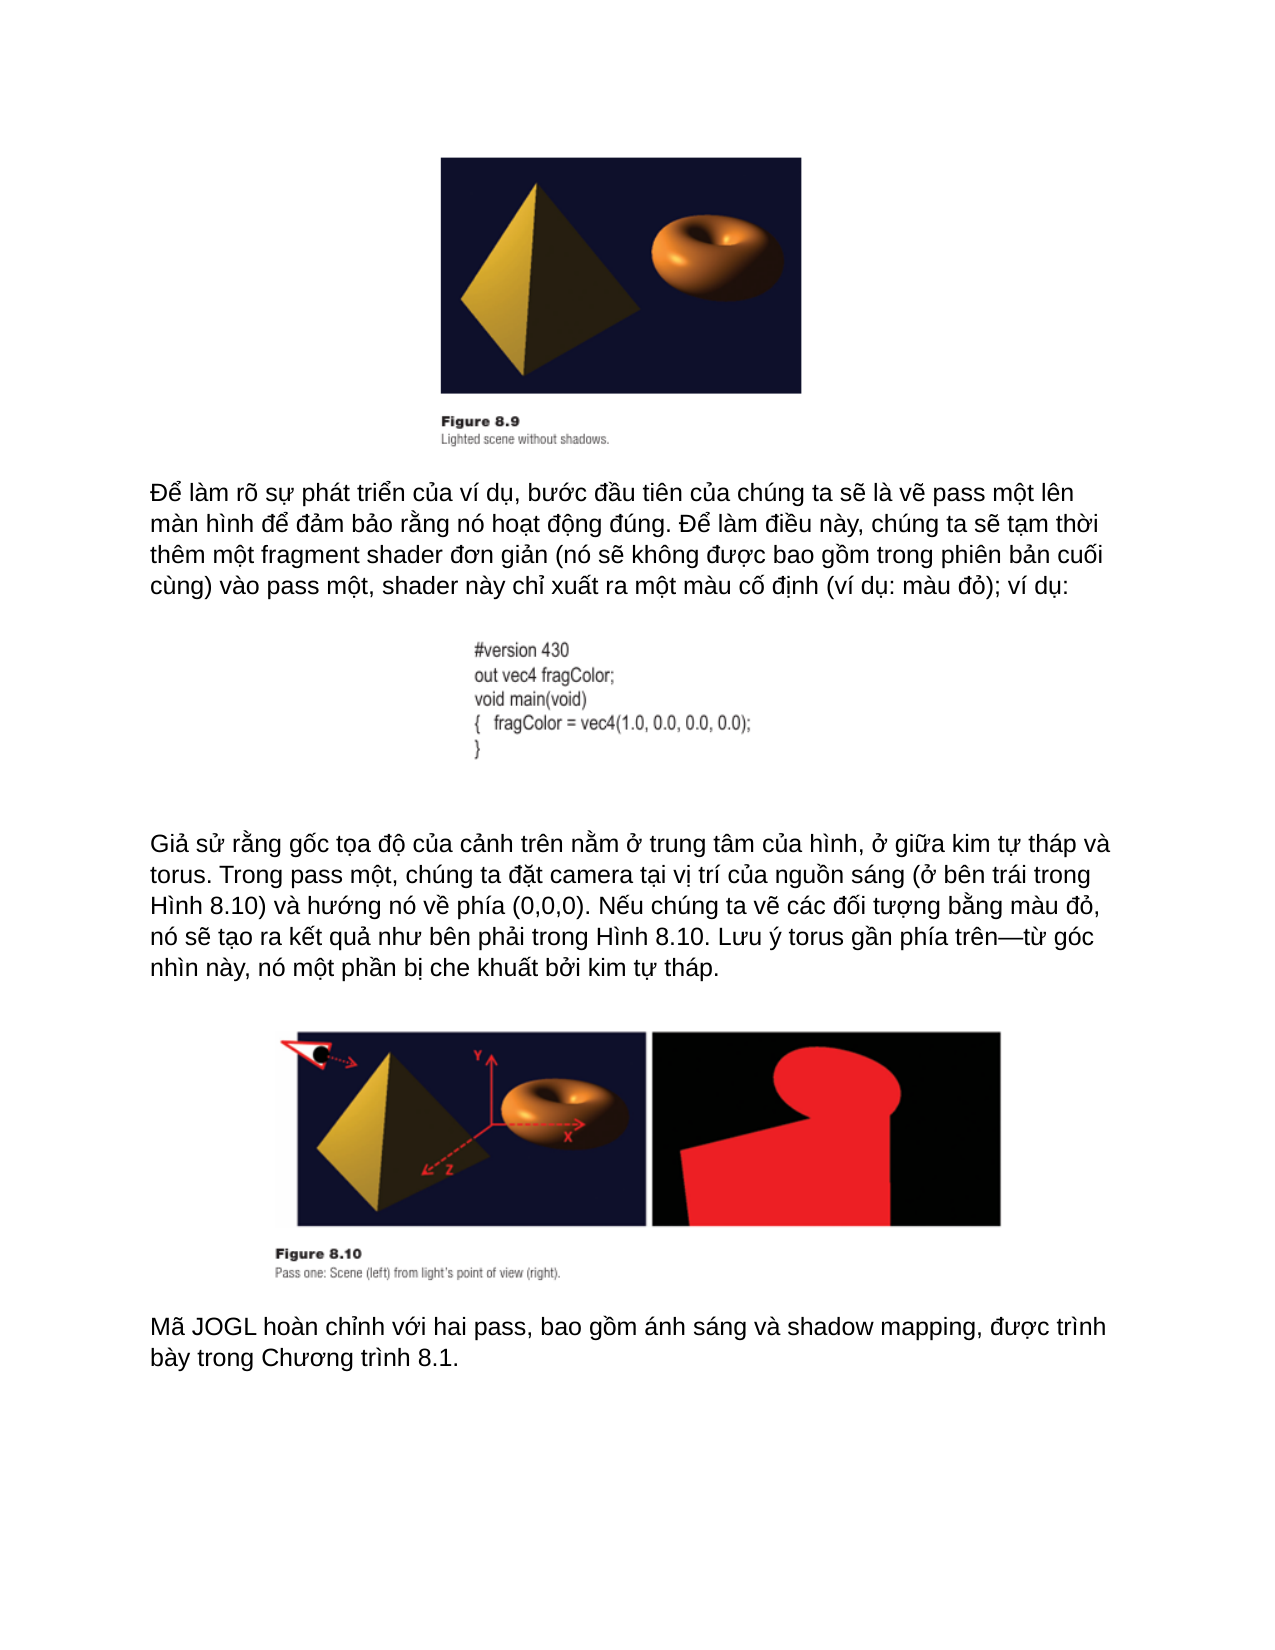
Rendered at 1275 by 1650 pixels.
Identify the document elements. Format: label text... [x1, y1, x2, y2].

picture [243, 1000, 1032, 1294]
text Mã JOGL hoàn chỉnh với hai pass, bao gồm ánh sáng và shadow mapping, được trình bày trong Chương trình 8.1. [150, 1312, 1125, 1372]
picture [426, 150, 849, 459]
picture [446, 618, 829, 810]
text Giả sử rằng gốc tọa độ của cảnh trên nằm ở trung tâm của hình, ở giữa kim tự tháp và torus. Trong pass một, chúng ta đặt camera tại vị trí của nguồn sáng (ở bên trái trong Hình 8.10) và hướng nó về phía (0,0,0). Nếu chúng ta vẽ các đối tượng bằng màu đỏ, nó sẽ tạo ra kết quả như bên phải trong Hình 8.10. Lưu ý torus gần phía trên—từ góc nhìn này, nó một phần bị che khuất bởi kim tự tháp. [150, 829, 1125, 982]
text Để làm rõ sự phát triển của ví dụ, bước đầu tiên của chúng ta sẽ là vẽ pass một lên màn hình để đảm bảo rằng nó hoạt động đúng. Để làm điều này, chúng ta sẽ tạm thời thêm một fragment shader đơn giản (nó sẽ không được bao gồm trong phiên bản cuối cùng) vào pass một, shader này chỉ xuất ra một màu cố định (ví dụ: màu đỏ); ví dụ: [150, 478, 1125, 599]
